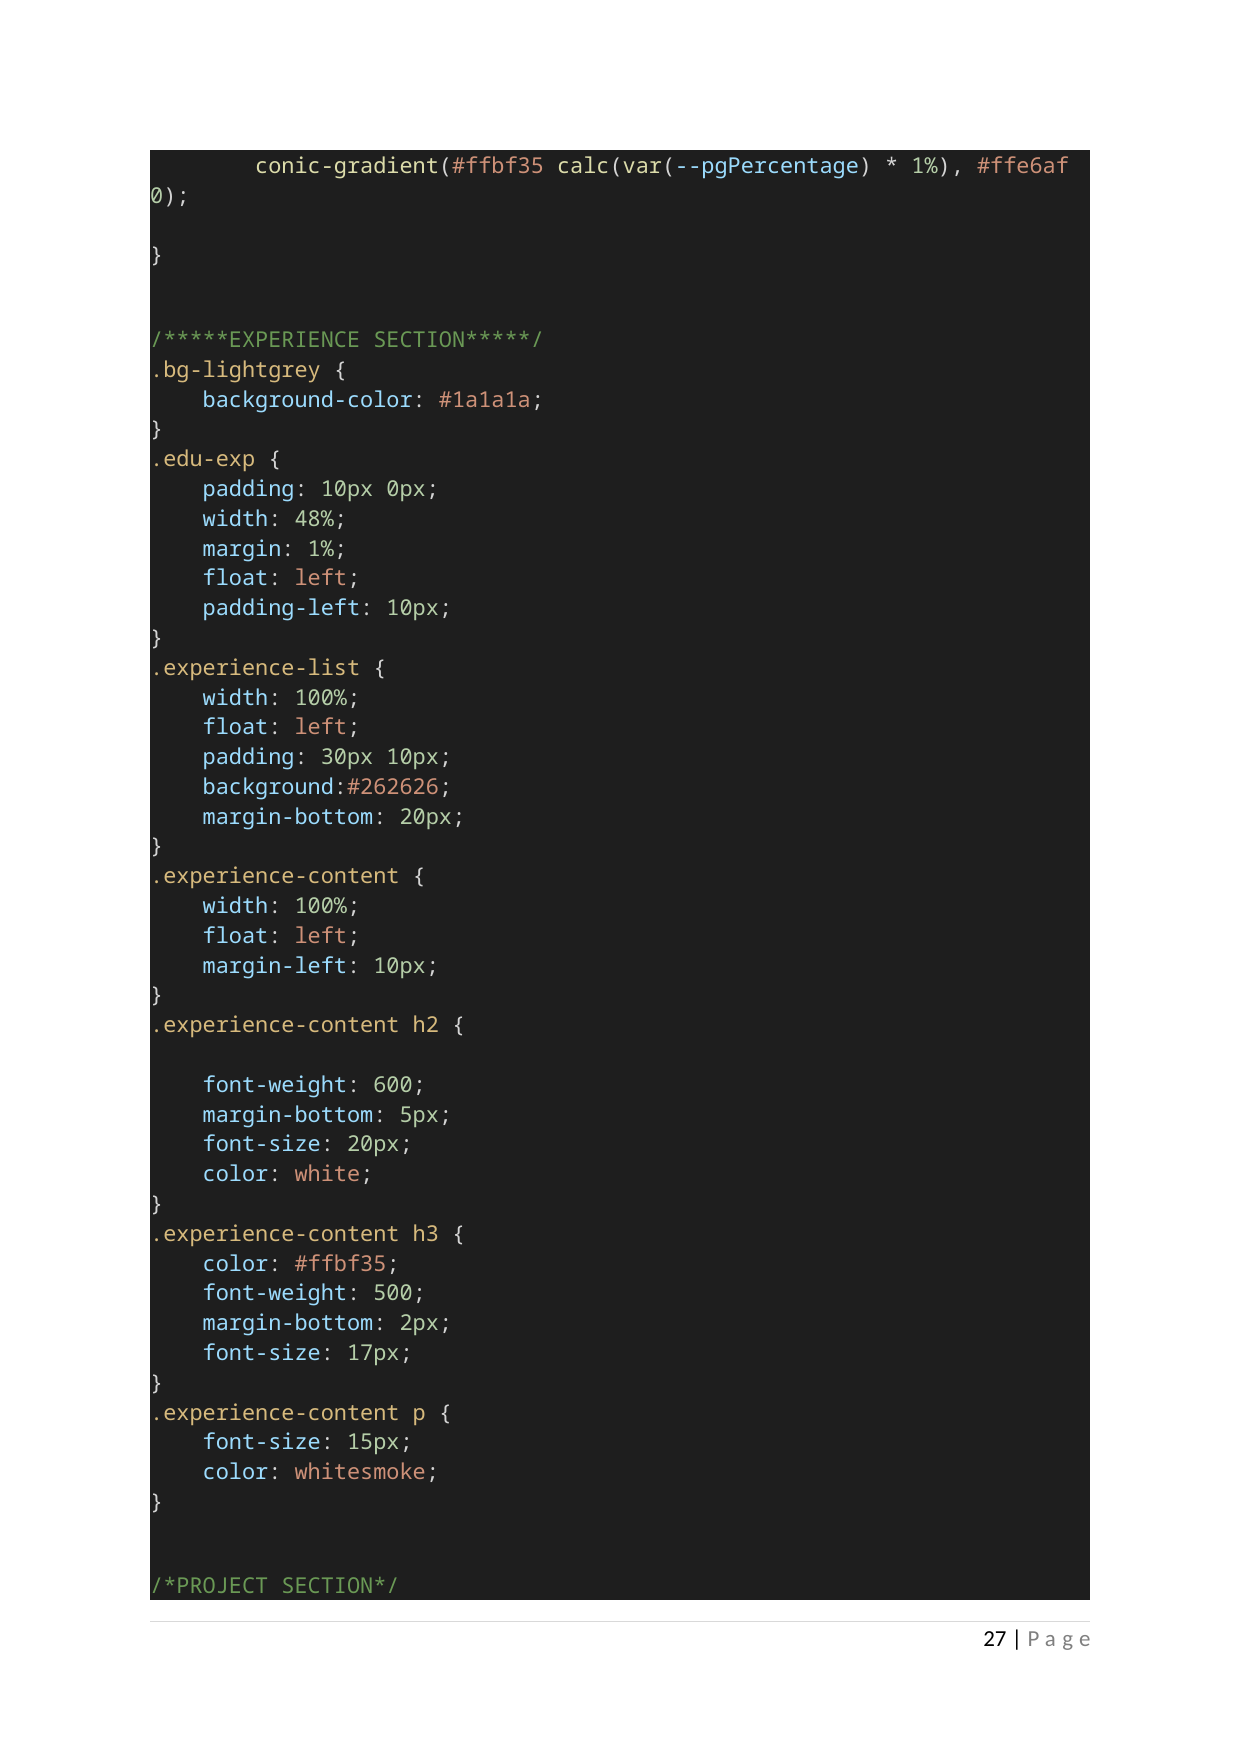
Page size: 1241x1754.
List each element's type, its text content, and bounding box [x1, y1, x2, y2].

text margin: 1%; [150, 532, 1090, 562]
text width: 48%; [150, 503, 1090, 532]
text /*PROJECT SECTION*/ [150, 1570, 1090, 1600]
text .experience-content h3 { [150, 1218, 1090, 1247]
text } [150, 622, 1090, 652]
text margin-bottom: 20px; [150, 801, 1090, 830]
text .experience-content { [150, 860, 1090, 890]
text } [150, 979, 1090, 1009]
text background:#262626; [150, 771, 1090, 801]
text float: left; [150, 920, 1090, 949]
text } [150, 1367, 1090, 1396]
text padding: 30px 10px; [150, 741, 1090, 771]
text color: #ffbf35; [150, 1247, 1090, 1277]
text color: whitesmoke; [150, 1456, 1090, 1486]
text .experience-content h2 { [150, 1009, 1090, 1039]
text font-weight: 500; [150, 1277, 1090, 1307]
text font-size: 20px; [150, 1128, 1090, 1158]
text padding-left: 10px; [150, 592, 1090, 622]
text } [150, 1486, 1090, 1516]
text } [150, 413, 1090, 443]
text /*****EXPERIENCE SECTION*****/ [150, 324, 1090, 354]
text .edu-exp { [150, 443, 1090, 473]
text } [150, 1188, 1090, 1218]
text .bg-lightgrey { [150, 354, 1090, 383]
text } [150, 239, 1090, 269]
text float: left; [150, 562, 1090, 592]
text conic-gradient(#ffbf35 calc(var(--pgPercentage) * 1%), #ffe6af 0); [150, 150, 1090, 209]
text float: left; [150, 711, 1090, 741]
text .experience-list { [150, 652, 1090, 681]
text margin-bottom: 2px; [150, 1307, 1090, 1337]
text padding: 10px 0px; [150, 473, 1090, 503]
text width: 100%; [150, 890, 1090, 920]
text .experience-content p { [150, 1396, 1090, 1426]
text } [150, 830, 1090, 860]
text margin-bottom: 5px; [150, 1098, 1090, 1128]
text font-size: 15px; [150, 1426, 1090, 1456]
text background-color: #1a1a1a; [150, 383, 1090, 413]
text font-size: 17px; [150, 1337, 1090, 1367]
text margin-left: 10px; [150, 949, 1090, 979]
text font-weight: 600; [150, 1069, 1090, 1098]
text color: white; [150, 1158, 1090, 1188]
text width: 100%; [150, 681, 1090, 711]
